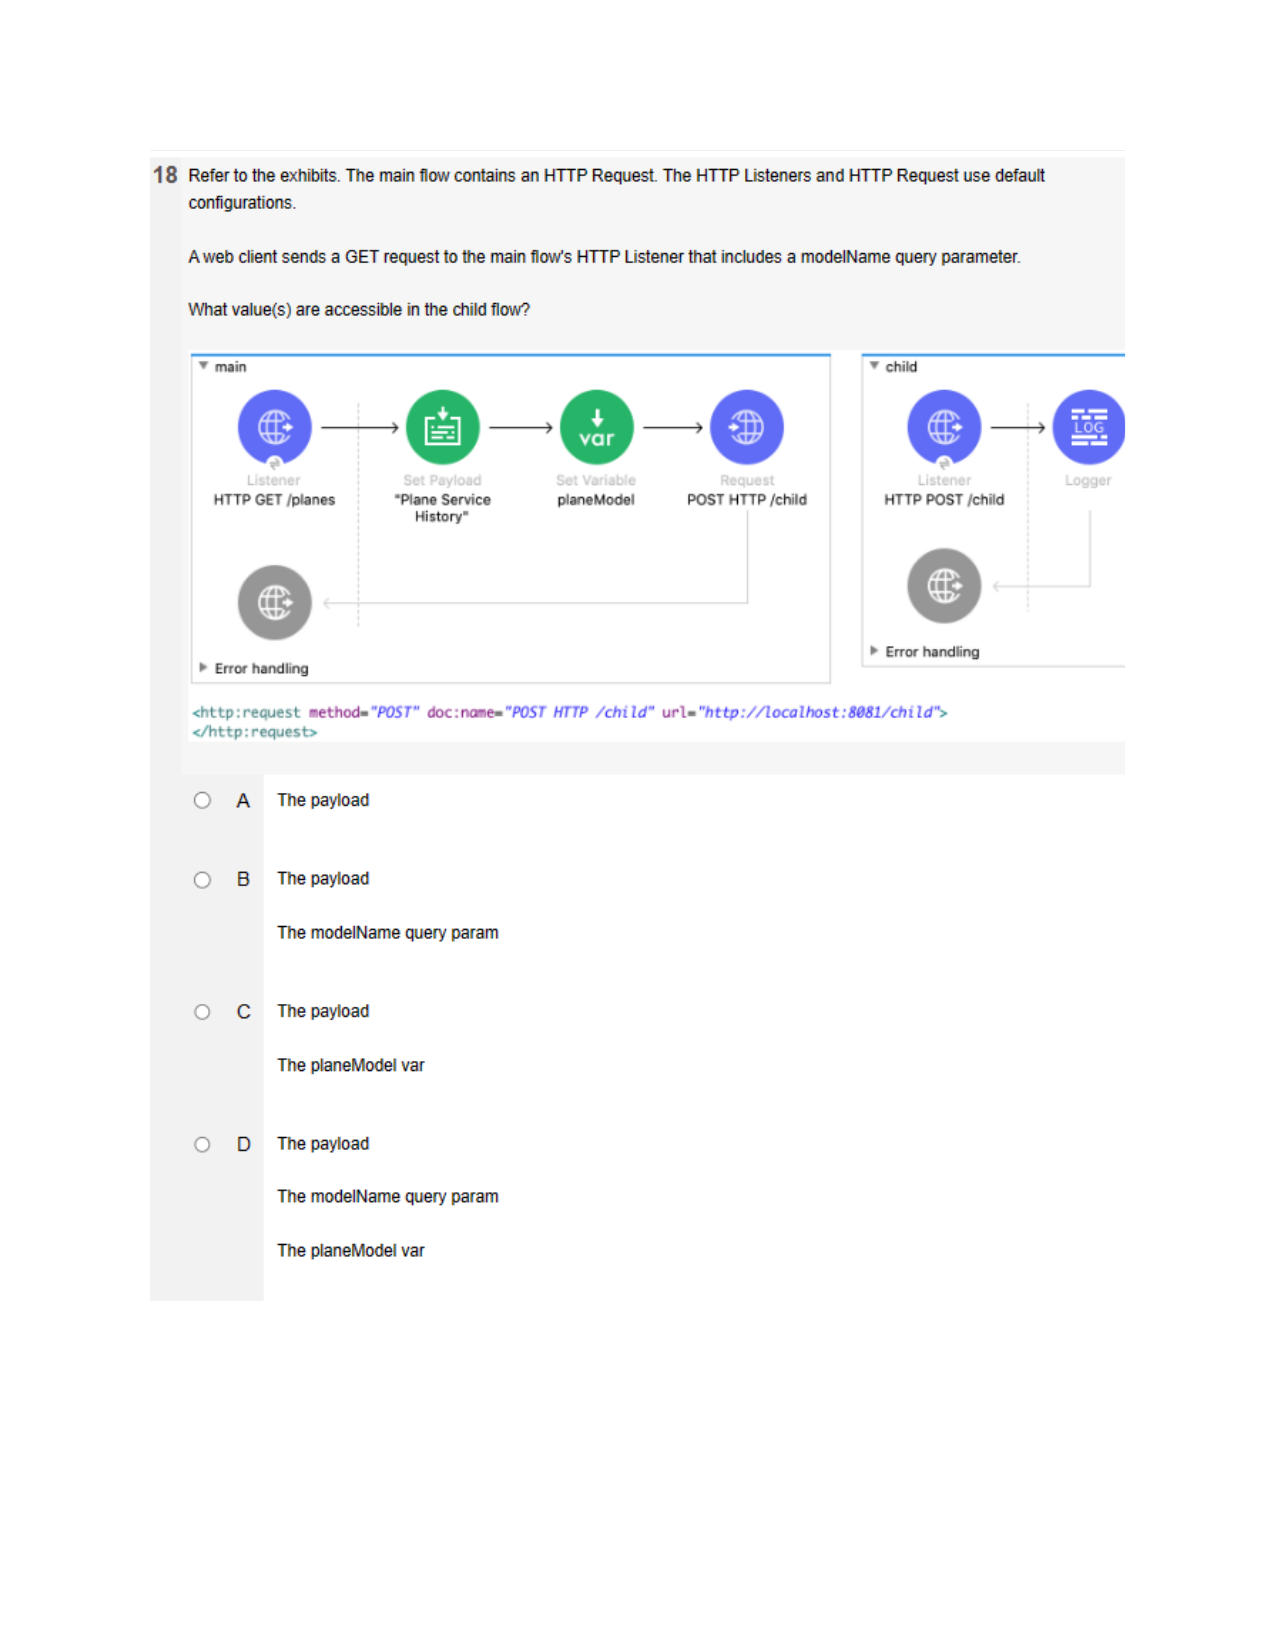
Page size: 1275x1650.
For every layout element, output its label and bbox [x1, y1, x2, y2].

picture [150, 150, 1125, 1301]
